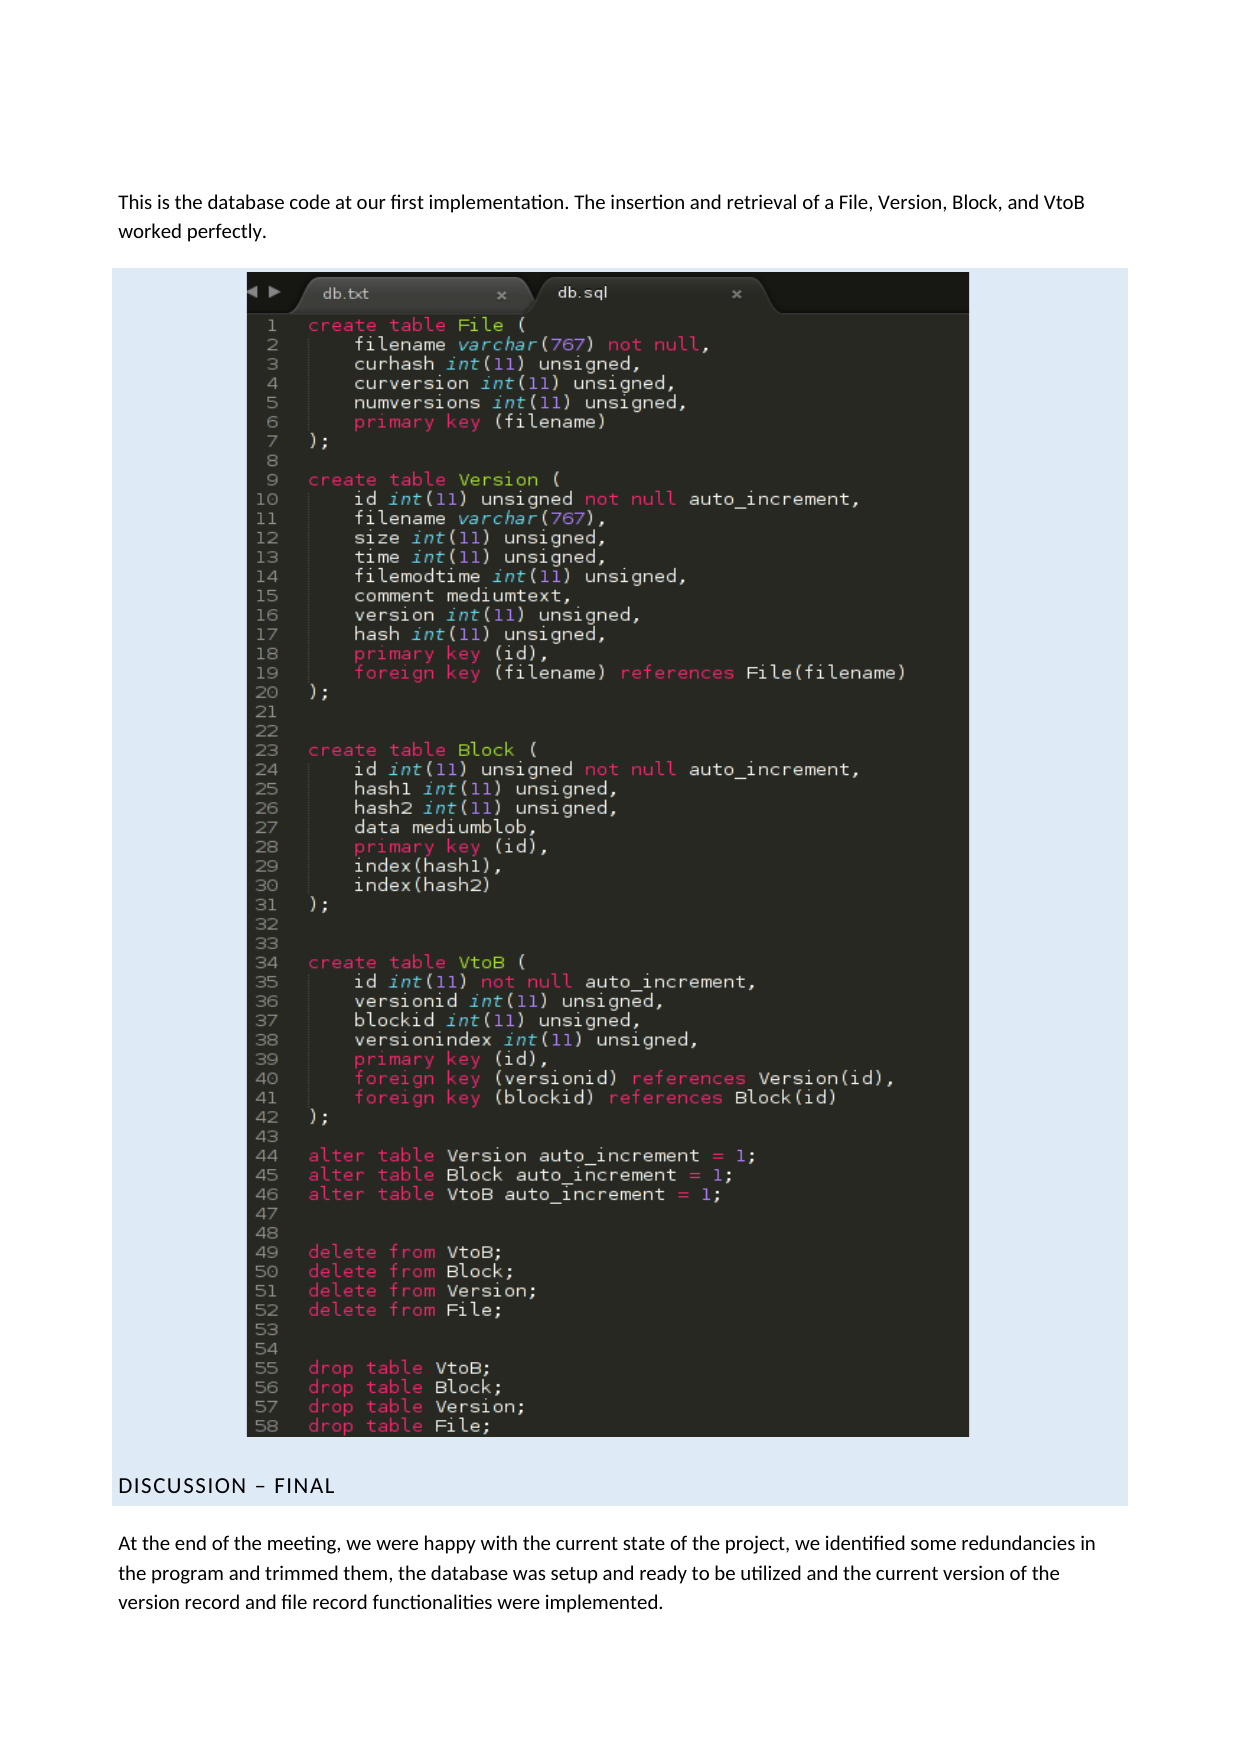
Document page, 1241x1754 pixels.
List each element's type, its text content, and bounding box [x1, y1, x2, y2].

text This is the database code at our first implementation. The insertion and retrieval of a File, Version, Block, and VtoB worked perfectly. [118, 189, 1122, 243]
text At the end of the meeting, we were happy with the current state of the project, we identified some redundancies in the program and trimmed them, the database was setup and ready to be utilized and the current version of the version record and file record functionalities were implemented. [118, 1531, 1122, 1614]
picture [246, 272, 970, 1437]
